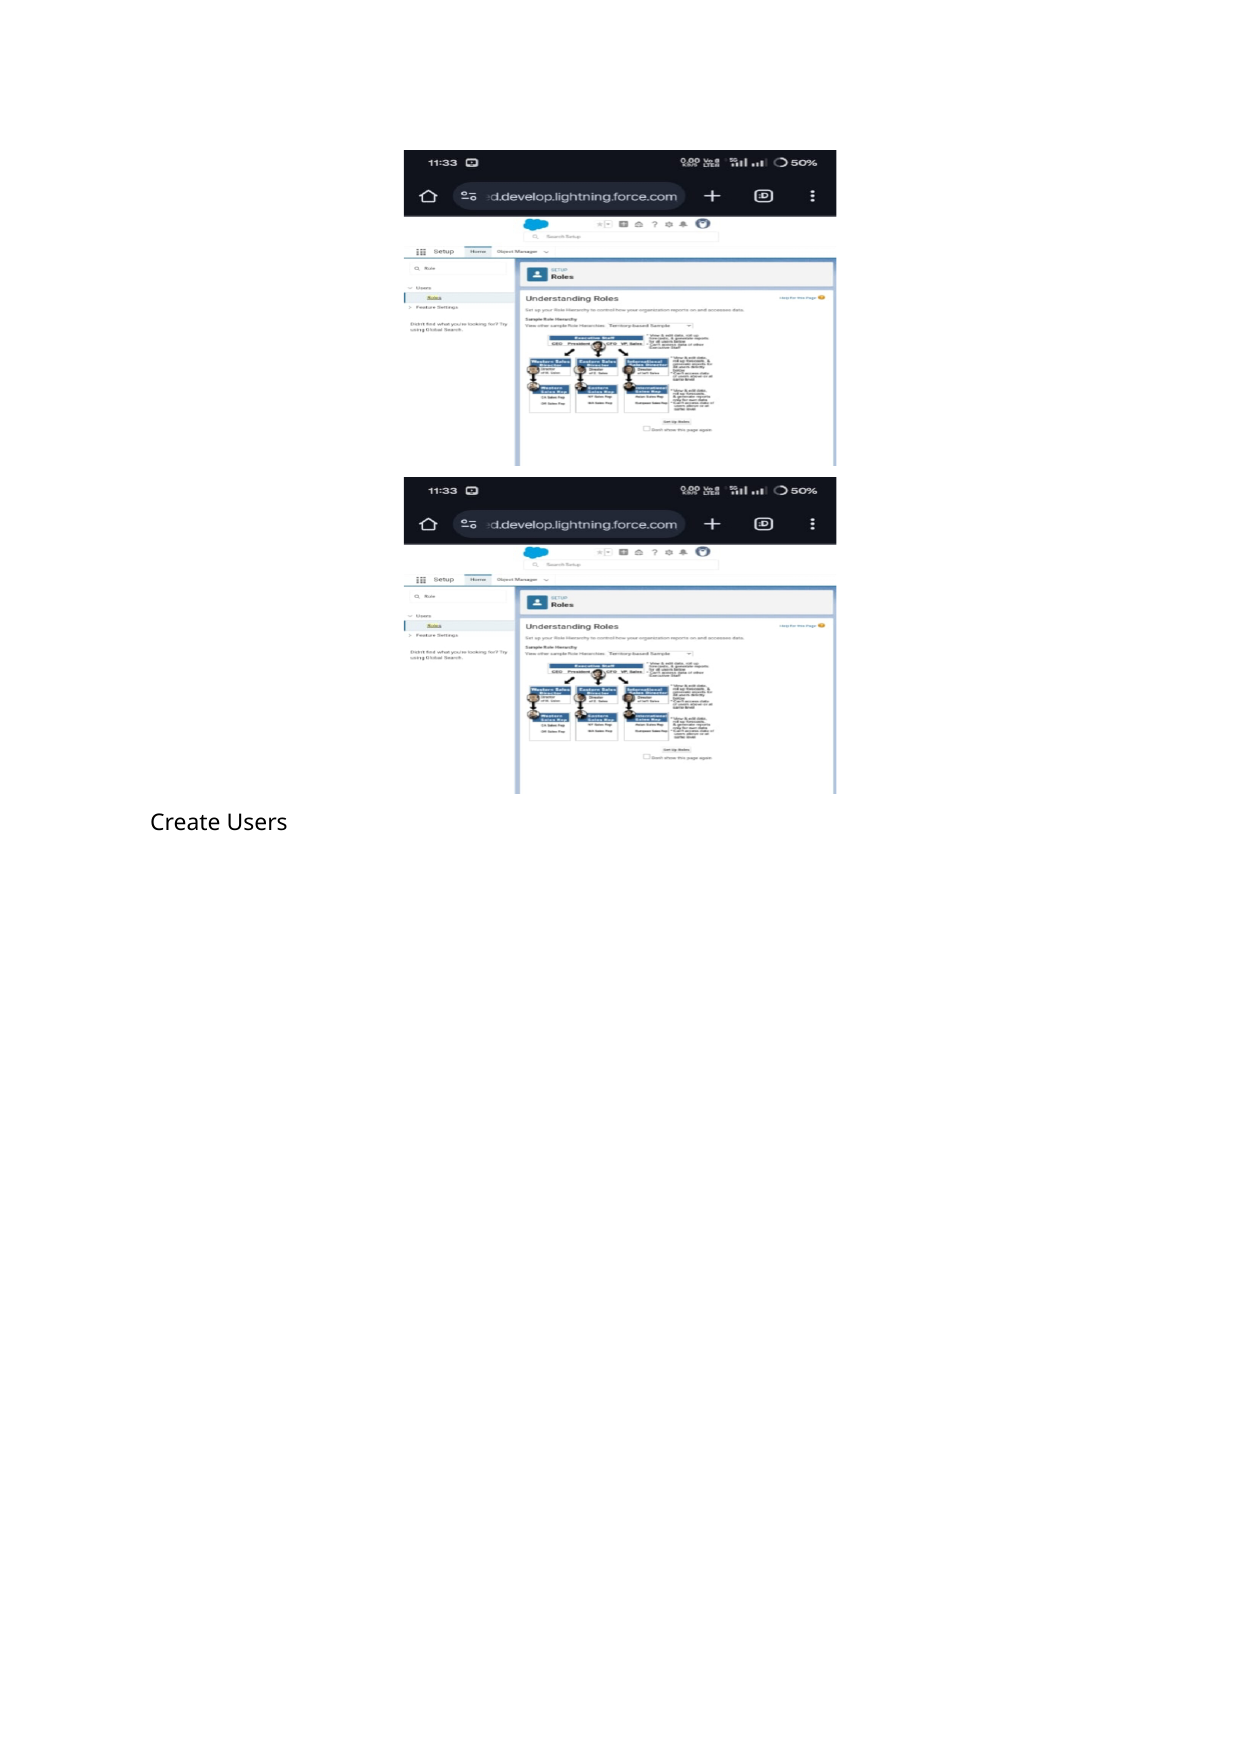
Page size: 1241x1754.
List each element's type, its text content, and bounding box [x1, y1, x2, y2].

text Create Users [150, 806, 1090, 837]
picture [403, 150, 837, 466]
picture [403, 477, 837, 794]
